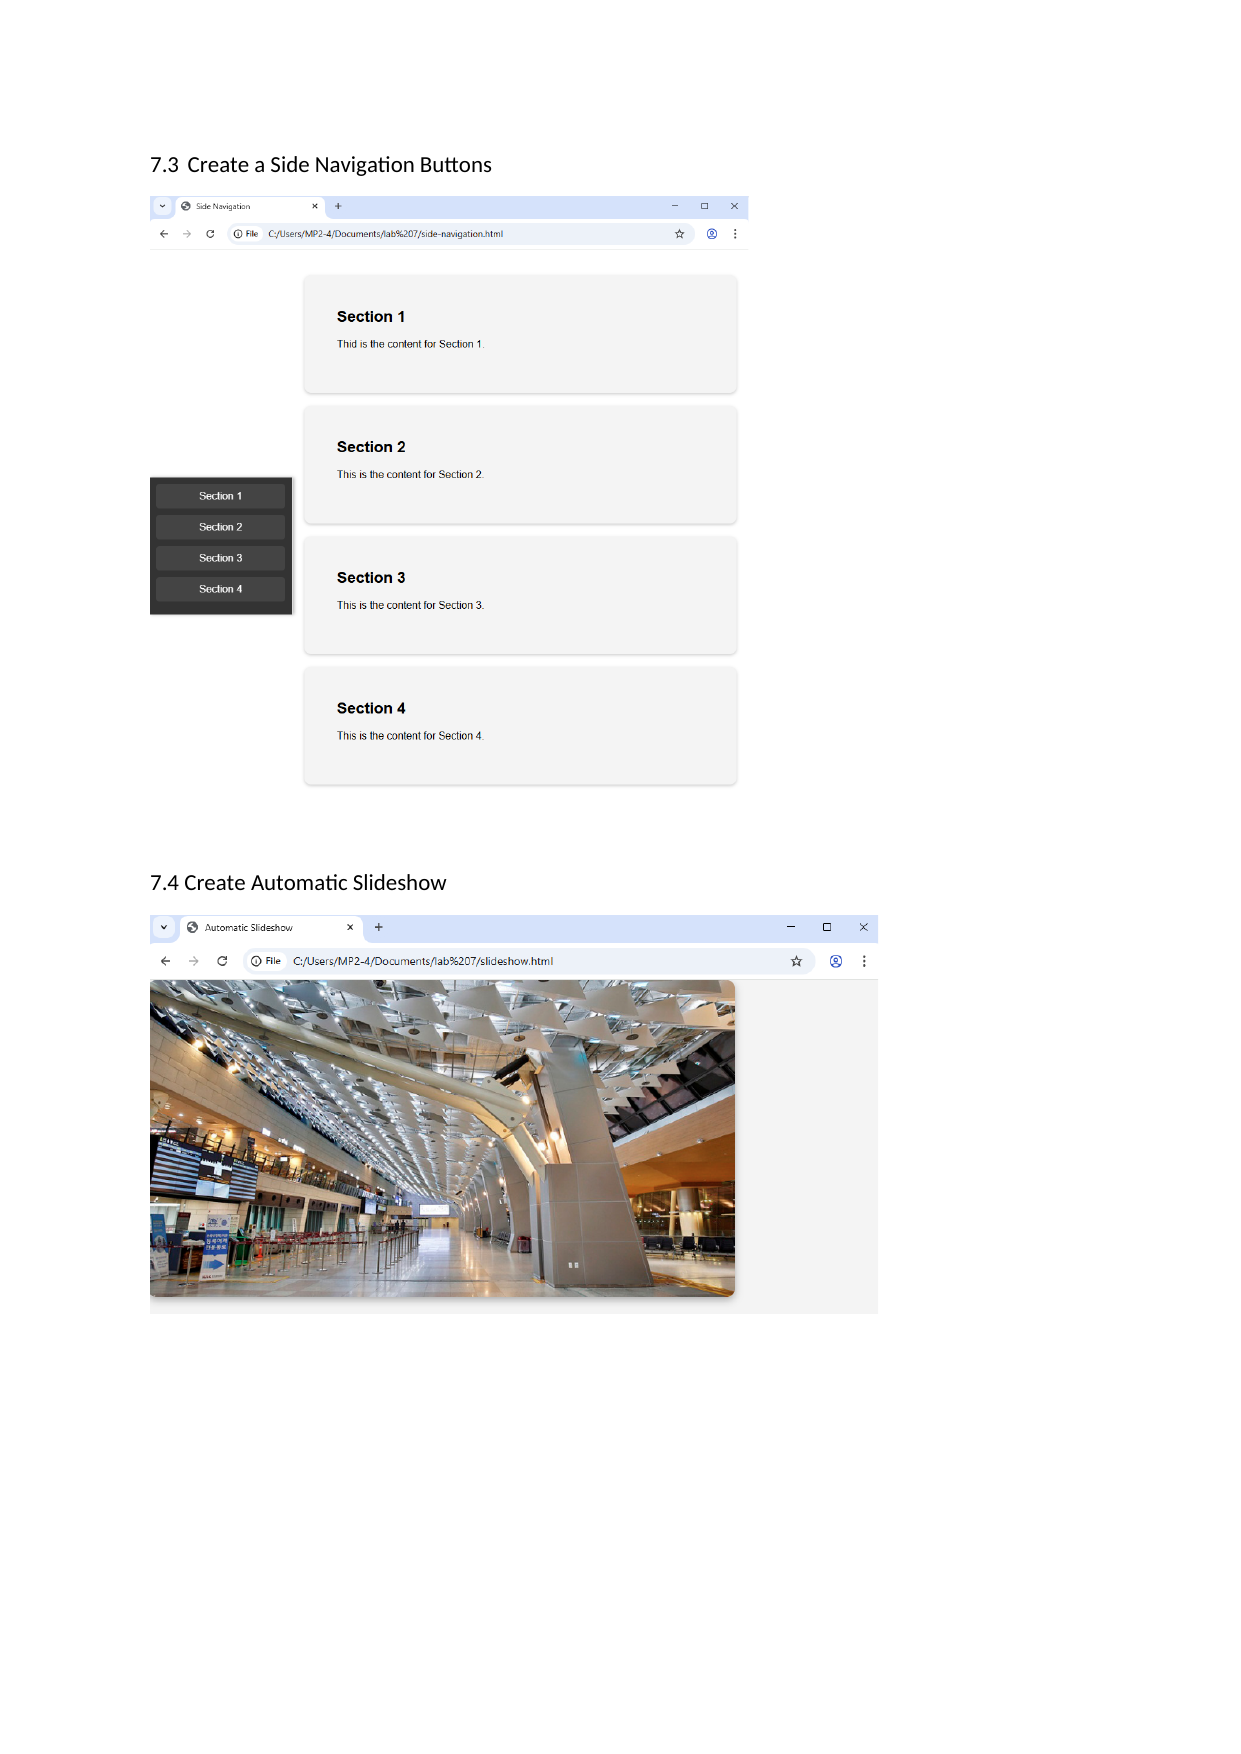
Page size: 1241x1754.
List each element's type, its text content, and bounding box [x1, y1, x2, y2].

picture [150, 915, 879, 1314]
text 7.4 Create Automatic Slideshow [150, 868, 1090, 896]
list Create a Side Navigation Buttons [150, 150, 1090, 178]
picture [150, 196, 749, 803]
